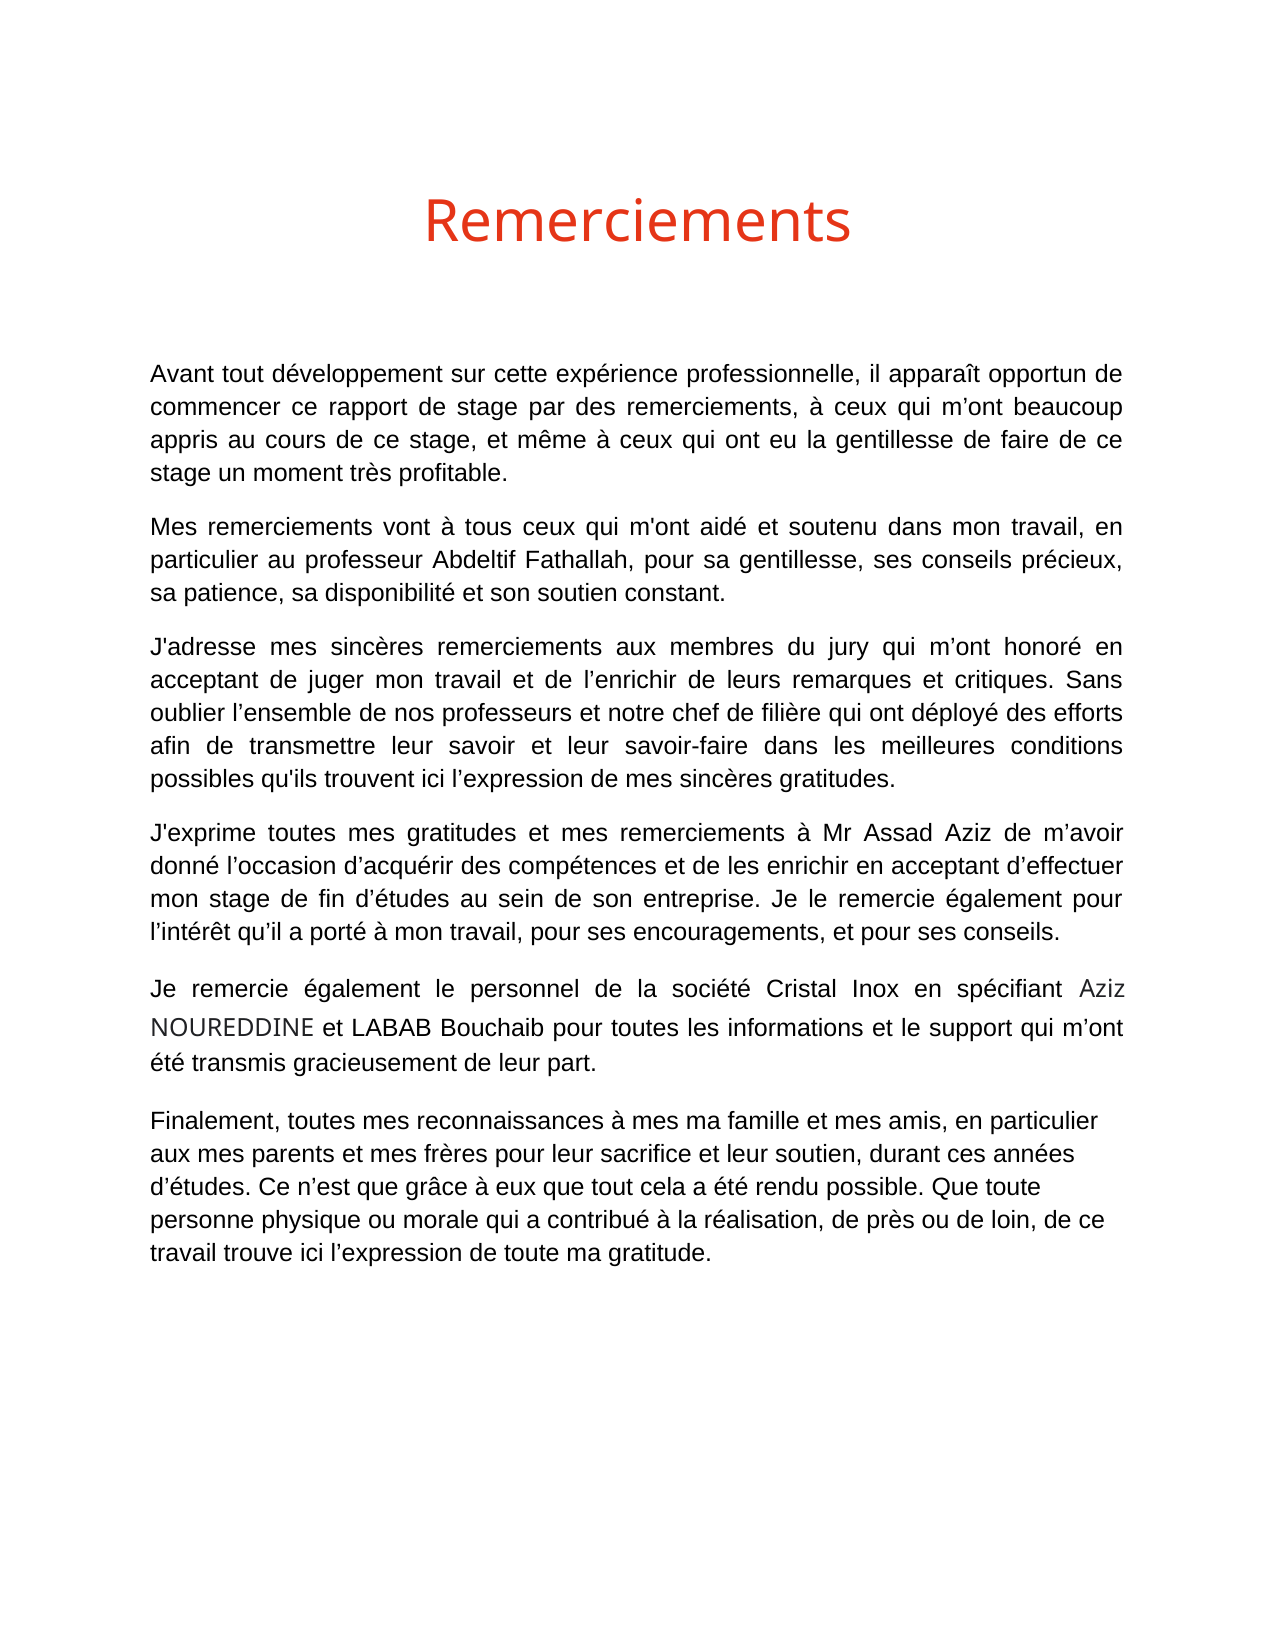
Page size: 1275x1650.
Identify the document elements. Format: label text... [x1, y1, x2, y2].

text Finalement, toutes mes reconnaissances à mes ma famille et mes amis, en particulier aux mes parents et mes frères pour leur sacrifice et leur soutien, durant ces années d’études. Ce n’est que grâce à eux que tout cela a été rendu possible. Que toute personne physique ou morale qui a contribué à la réalisation, de près ou de loin, de ce travail trouve ici l’expression de toute ma gratitude. [150, 1106, 1125, 1267]
text J'adresse mes sincères remerciements aux membres du jury qui m’ont honoré en acceptant de juger mon travail et de l’enrichir de leurs remarques et critiques. Sans oublier l’ensemble de nos professeurs et notre chef de filière qui ont déployé des efforts afin de transmettre leur savoir et leur savoir-faire dans les meilleures conditions possibles qu'ils trouvent ici l’expression de mes sincères gratitudes. [150, 632, 1125, 793]
text Avant tout développement sur cette expérience professionnelle, il apparaît opportun de commencer ce rapport de stage par des remerciements, à ceux qui m’ont beaucoup appris au cours de ce stage, et même à ceux qui ont eu la gentillesse de faire de ce stage un moment très profitable. [150, 359, 1125, 487]
text Mes remerciements vont à tous ceux qui m'ont aidé et soutenu dans mon travail, en particulier au professeur Abdeltif Fathallah, pour sa gentillesse, ses conseils précieux, sa patience, sa disponibilité et son soutien constant. [150, 512, 1125, 607]
subtitle Remerciements [150, 179, 1125, 259]
text Je remercie également le personnel de la société Cristal Inox en spécifiant Aziz NOUREDDINE et LABAB Bouchaib pour toutes les informations et le support qui m’ont été transmis gracieusement de leur part. [150, 971, 1125, 1077]
text J'exprime toutes mes gratitudes et mes remerciements à Mr Assad Aziz de m’avoir donné l’occasion d’acquérir des compétences et de les enrichir en acceptant d’effectuer mon stage de fin d’études au sein de son entreprise. Je le remercie également pour l’intérêt qu’il a porté à mon travail, pour ses encouragements, et pour ses conseils. [150, 818, 1125, 946]
